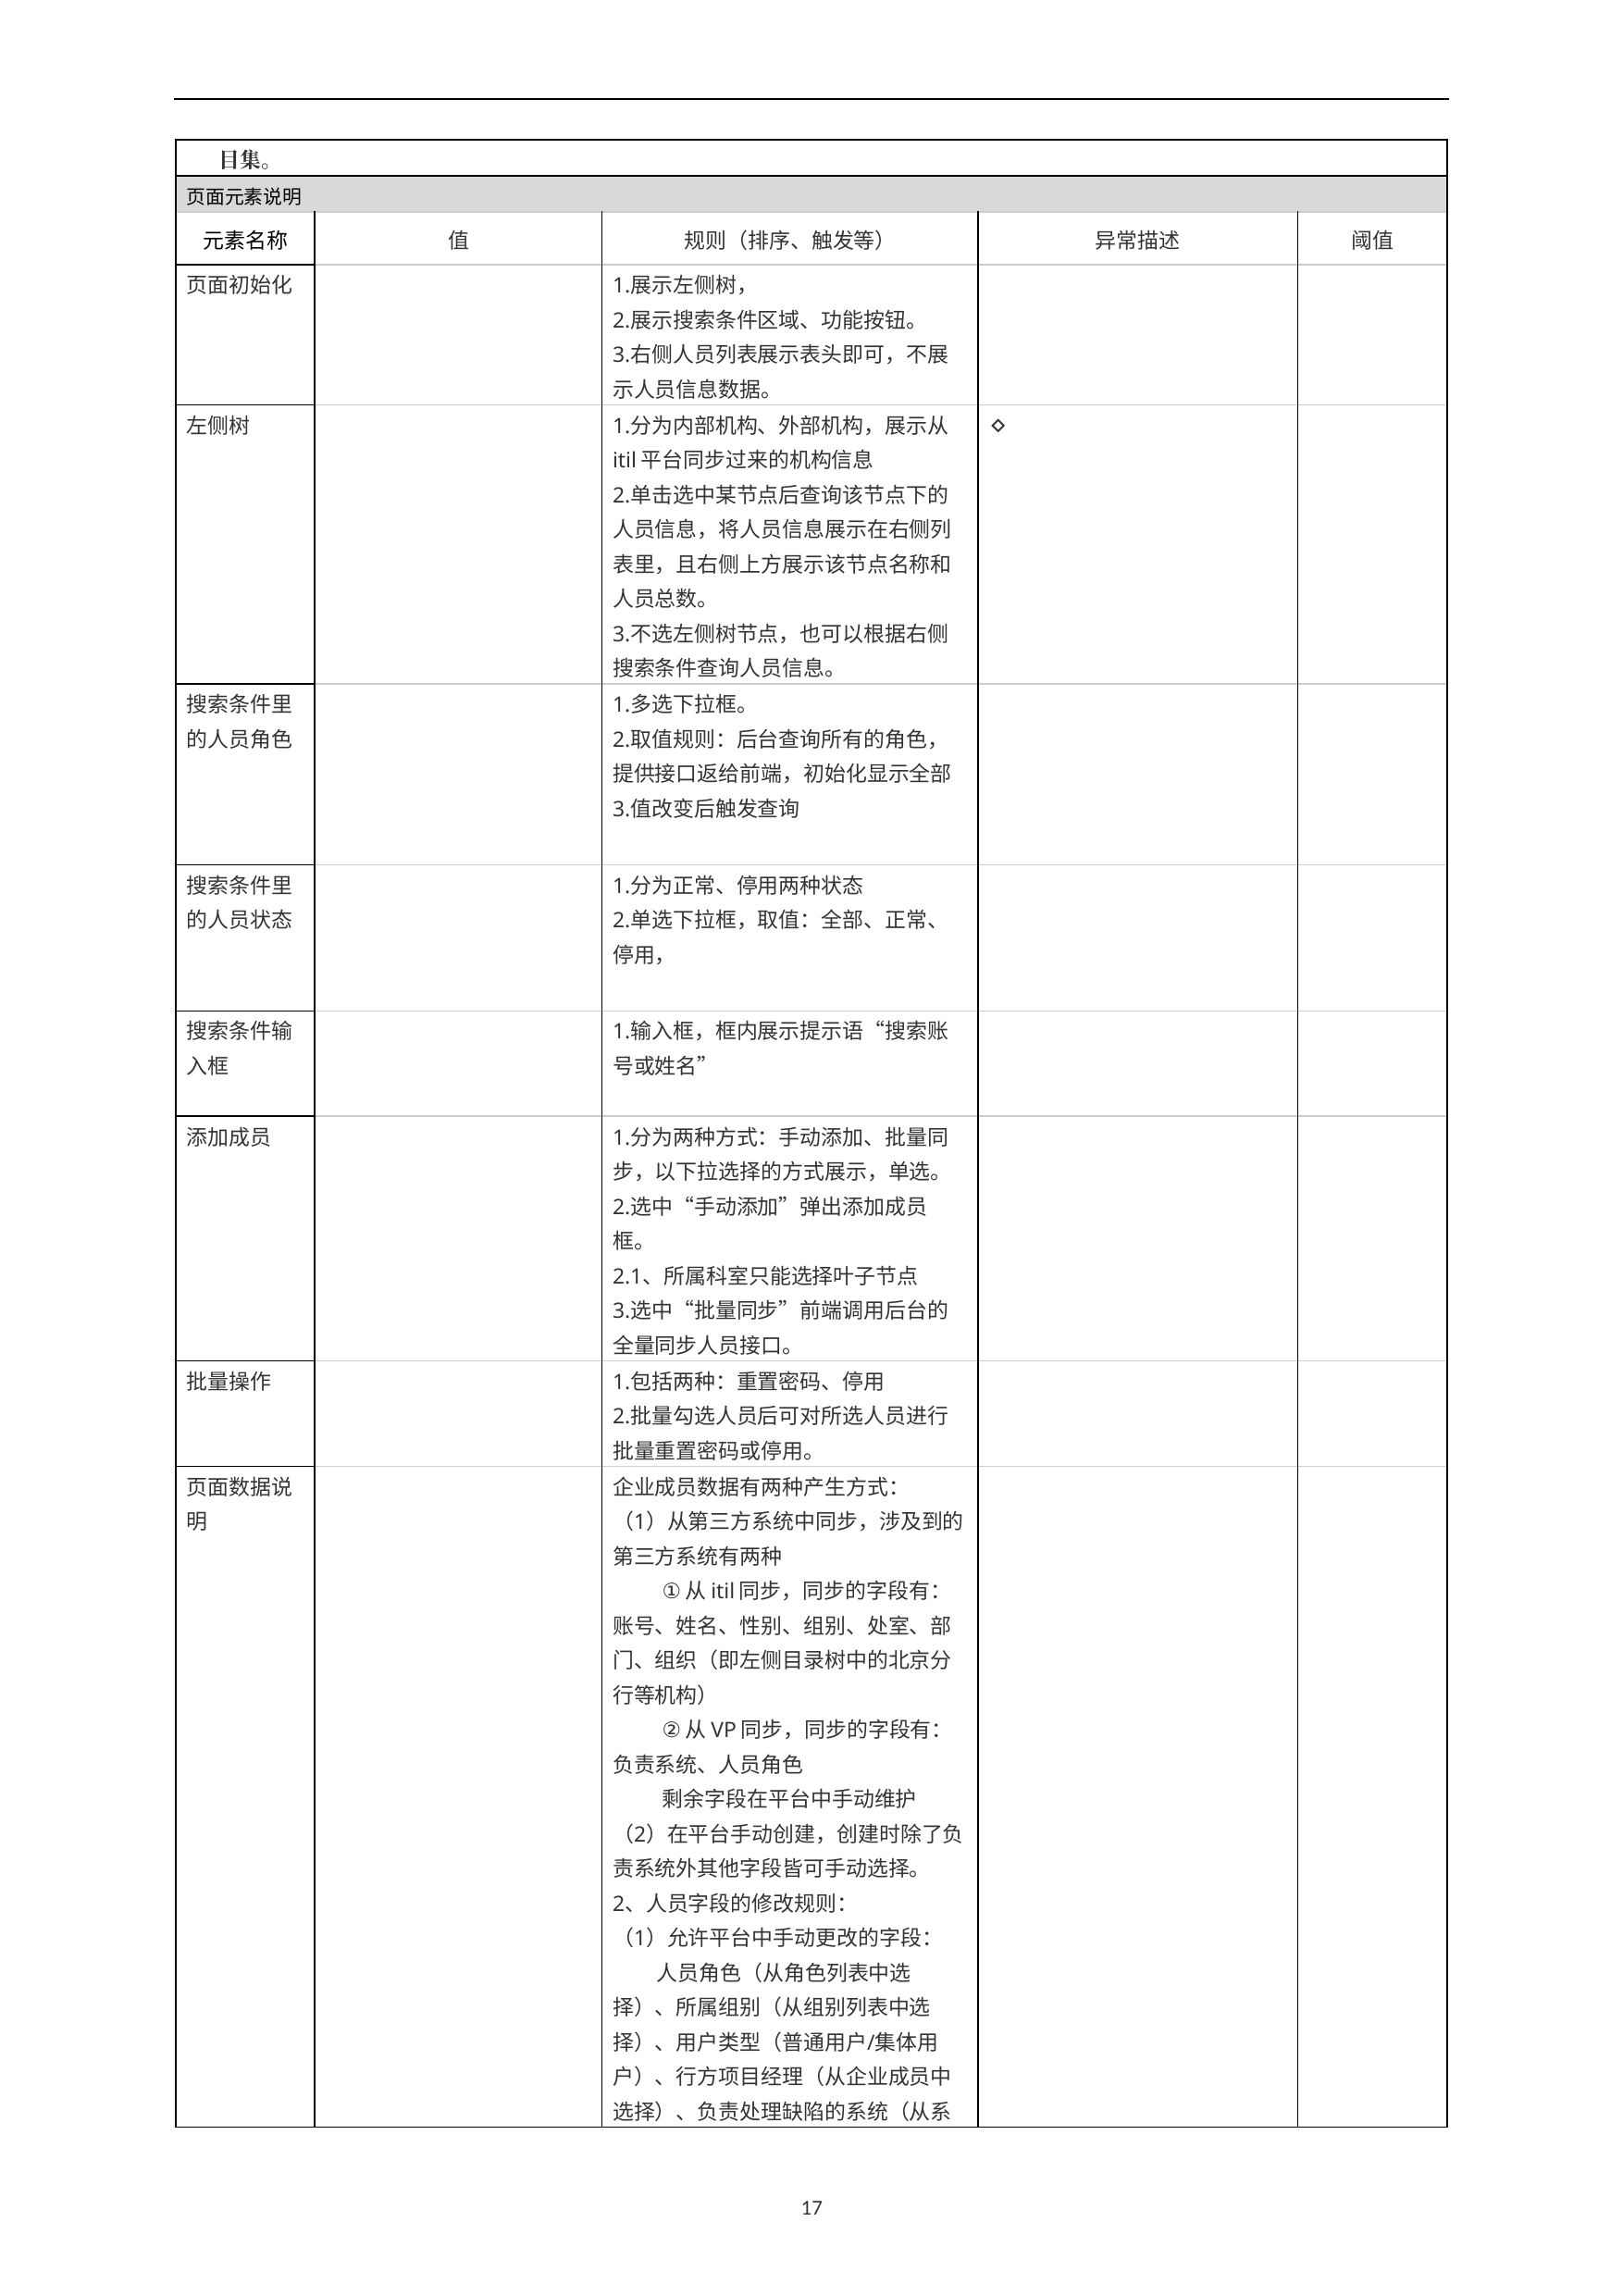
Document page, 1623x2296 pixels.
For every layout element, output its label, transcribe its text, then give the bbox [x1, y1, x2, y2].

table_cell [1298, 685, 1446, 863]
table_cell [979, 685, 1297, 863]
table_cell 阈值 [1298, 213, 1446, 264]
table_cell [316, 1011, 601, 1115]
table_cell [316, 865, 601, 1010]
table_cell 1.输入框，框内展示提示语“搜索账号或姓名” [602, 1011, 977, 1115]
table_cell [979, 266, 1297, 404]
table_cell [1298, 1011, 1446, 1115]
table_cell [979, 865, 1297, 1010]
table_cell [177, 141, 1446, 175]
table_cell 异常描述 [979, 213, 1297, 264]
table_cell [979, 1011, 1297, 1115]
table_cell 页面初始化 [177, 266, 314, 404]
table_cell 页面元素说明 [177, 177, 1446, 211]
table_cell 添加成员 [177, 1117, 314, 1359]
table_cell [316, 1117, 601, 1359]
table_cell [316, 685, 601, 863]
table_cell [602, 1467, 977, 2127]
table_cell [979, 1117, 1297, 1359]
table_cell 1.多选下拉框。 2.取值规则：后台查询所有的角色，提供接口返给前端，初始化显示全部 3.值改变后触发查询 [602, 685, 977, 863]
table_cell 搜索条件里的人员角色 [177, 685, 314, 863]
table_cell 1.分为内部机构、外部机构，展示从itil平台同步过来的机构信息 2.单击选中某节点后查询该节点下的人员信息，将人员信息展示在右侧列表里，且右侧上方展示该节点名称和人员总数。 3.不选左侧树节点，也可以根据右侧搜索条件查询人员信息。 [602, 405, 977, 683]
table_cell 值 [316, 213, 601, 264]
table_cell 搜索条件输入框 [177, 1011, 314, 1115]
table_cell [316, 1467, 601, 2127]
table_cell 规则（排序、触发等） [602, 213, 977, 264]
table_cell [1298, 405, 1446, 683]
table_cell 页面数据说明 [177, 1467, 314, 2127]
table_cell 1.包括两种：重置密码、停用 2.批量勾选人员后可对所选人员进行批量重置密码或停用。 [602, 1361, 977, 1465]
table_cell [1298, 1467, 1446, 2127]
table_cell 1.分为两种方式：手动添加、批量同步，以下拉选择的方式展示，单选。 2.选中“手动添加”弹出添加成员框。 2.1、所属科室只能选择叶子节点 3.选中“批量同步”前端调用后台的全量同步人员接口。 [602, 1117, 977, 1359]
table_cell [1298, 1117, 1446, 1359]
table_cell [979, 405, 1297, 683]
table_cell [316, 266, 601, 404]
table_cell 元素名称 [177, 213, 314, 264]
table_cell 左侧树 [177, 405, 314, 683]
table_cell [316, 405, 601, 683]
table_cell 1.展示左侧树， 2.展示搜索条件区域、功能按钮。 3.右侧人员列表展示表头即可，不展示人员信息数据。 [602, 266, 977, 404]
table_cell [979, 1467, 1297, 2127]
table_cell 搜索条件里的人员状态 [177, 865, 314, 1010]
table_cell [1298, 1361, 1446, 1465]
table_cell [316, 1361, 601, 1465]
table_cell 批量操作 [177, 1361, 314, 1465]
table_cell 1.分为正常、停用两种状态 2.单选下拉框，取值：全部、正常、停用， [602, 865, 977, 1010]
table_cell [1298, 865, 1446, 1010]
table_cell [1298, 266, 1446, 404]
table_cell [979, 1361, 1297, 1465]
